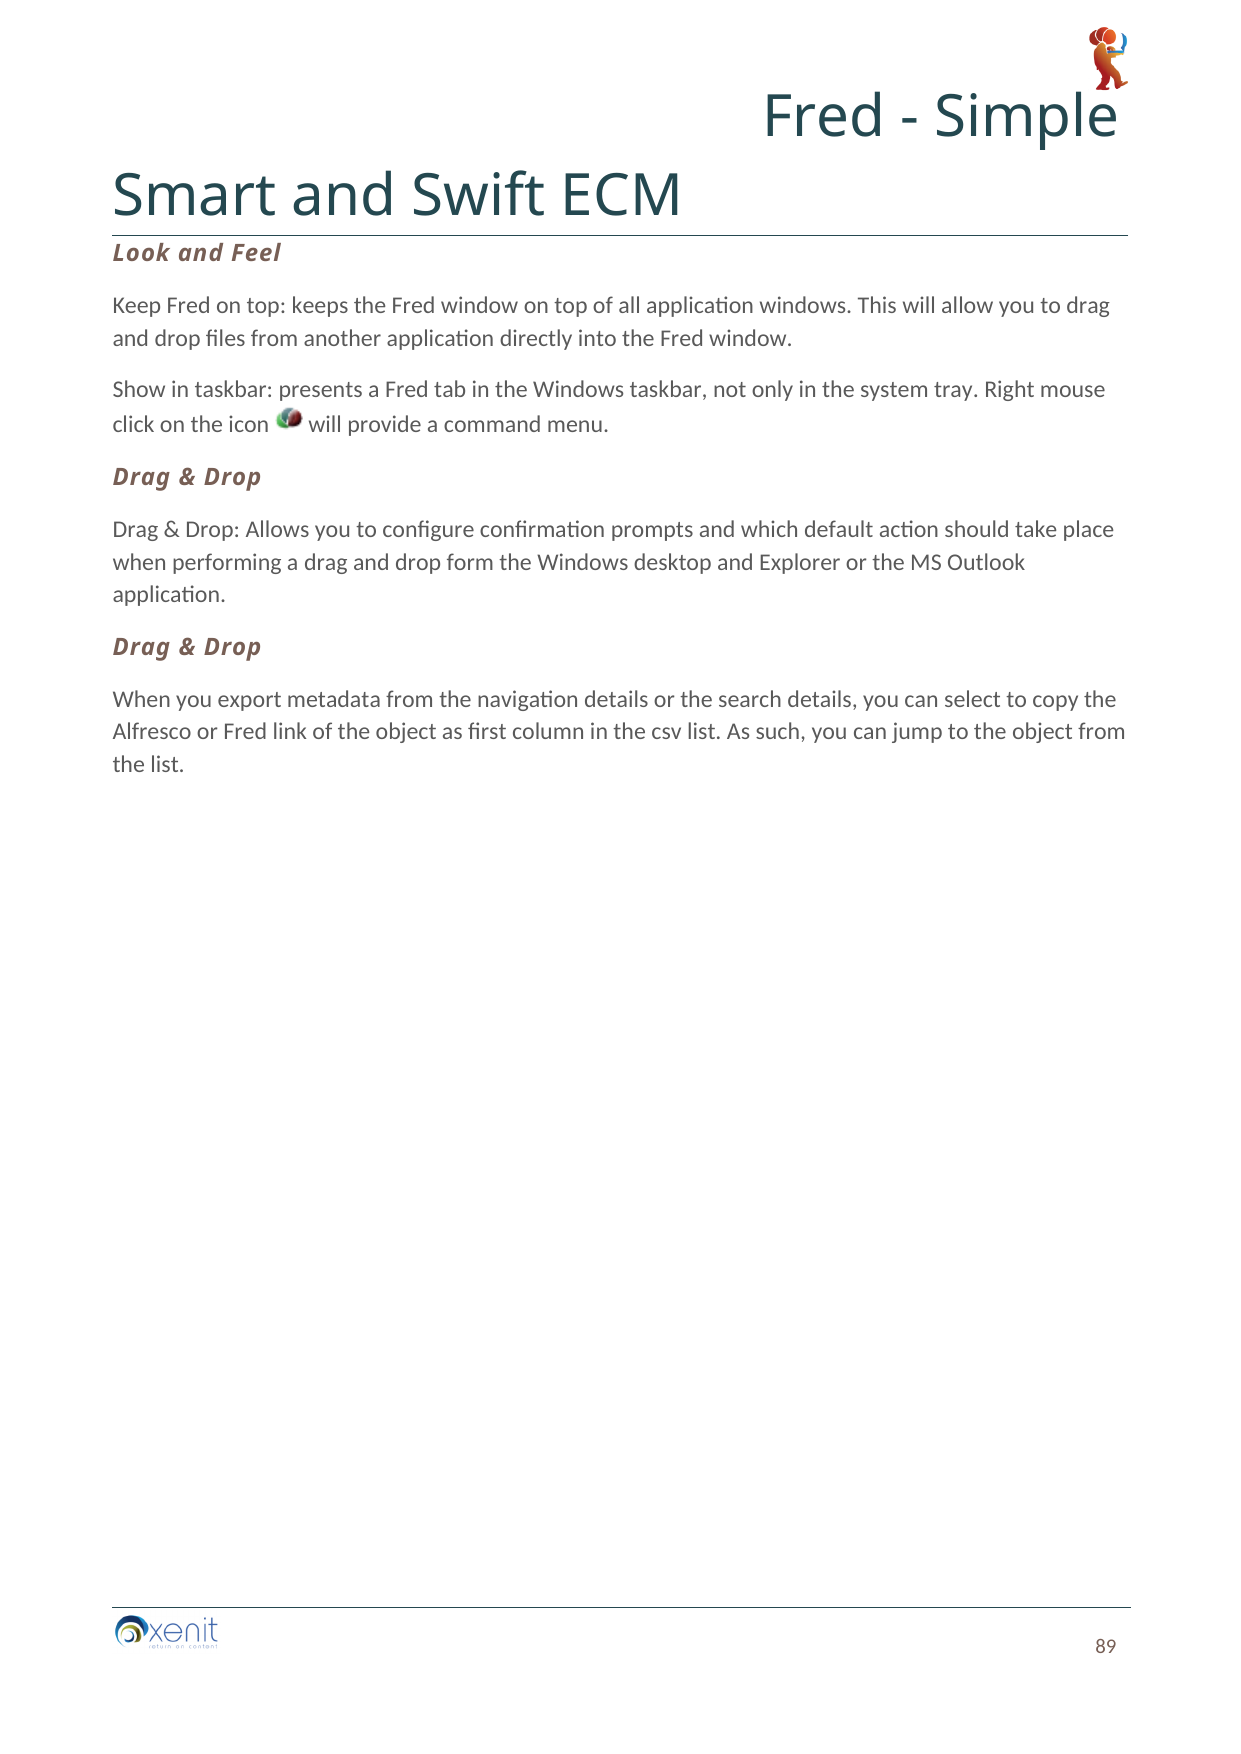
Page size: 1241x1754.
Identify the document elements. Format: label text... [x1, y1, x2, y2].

text Drag & Drop [112, 460, 1128, 492]
text Drag & Drop: Allows you to configure confirmation prompts and which default action should take place when performing a drag and drop form the Windows desktop and Explorer or the MS Outlook application. [112, 514, 1128, 608]
text When you export metadata from the navigation details or the search details, you can select to copy the Alfresco or Fred link of the object as first column in the csv list. As such, you can jump to the object from the list. [112, 684, 1128, 778]
text Look and Feel [112, 236, 1128, 268]
picture [1087, 25, 1130, 94]
text Show in taskbar: presents a Fred tab in the Windows taskbar, not only in the system tray. Right mouse click on the icon will provide a command menu. [112, 374, 1128, 438]
text Drag & Drop [112, 630, 1128, 662]
text Keep Fred on top: keeps the Fred window on top of all application windows. This will allow you to drag and drop files from another application directly into the Fred window. [112, 291, 1128, 352]
picture [112, 1610, 222, 1654]
picture [274, 405, 303, 433]
